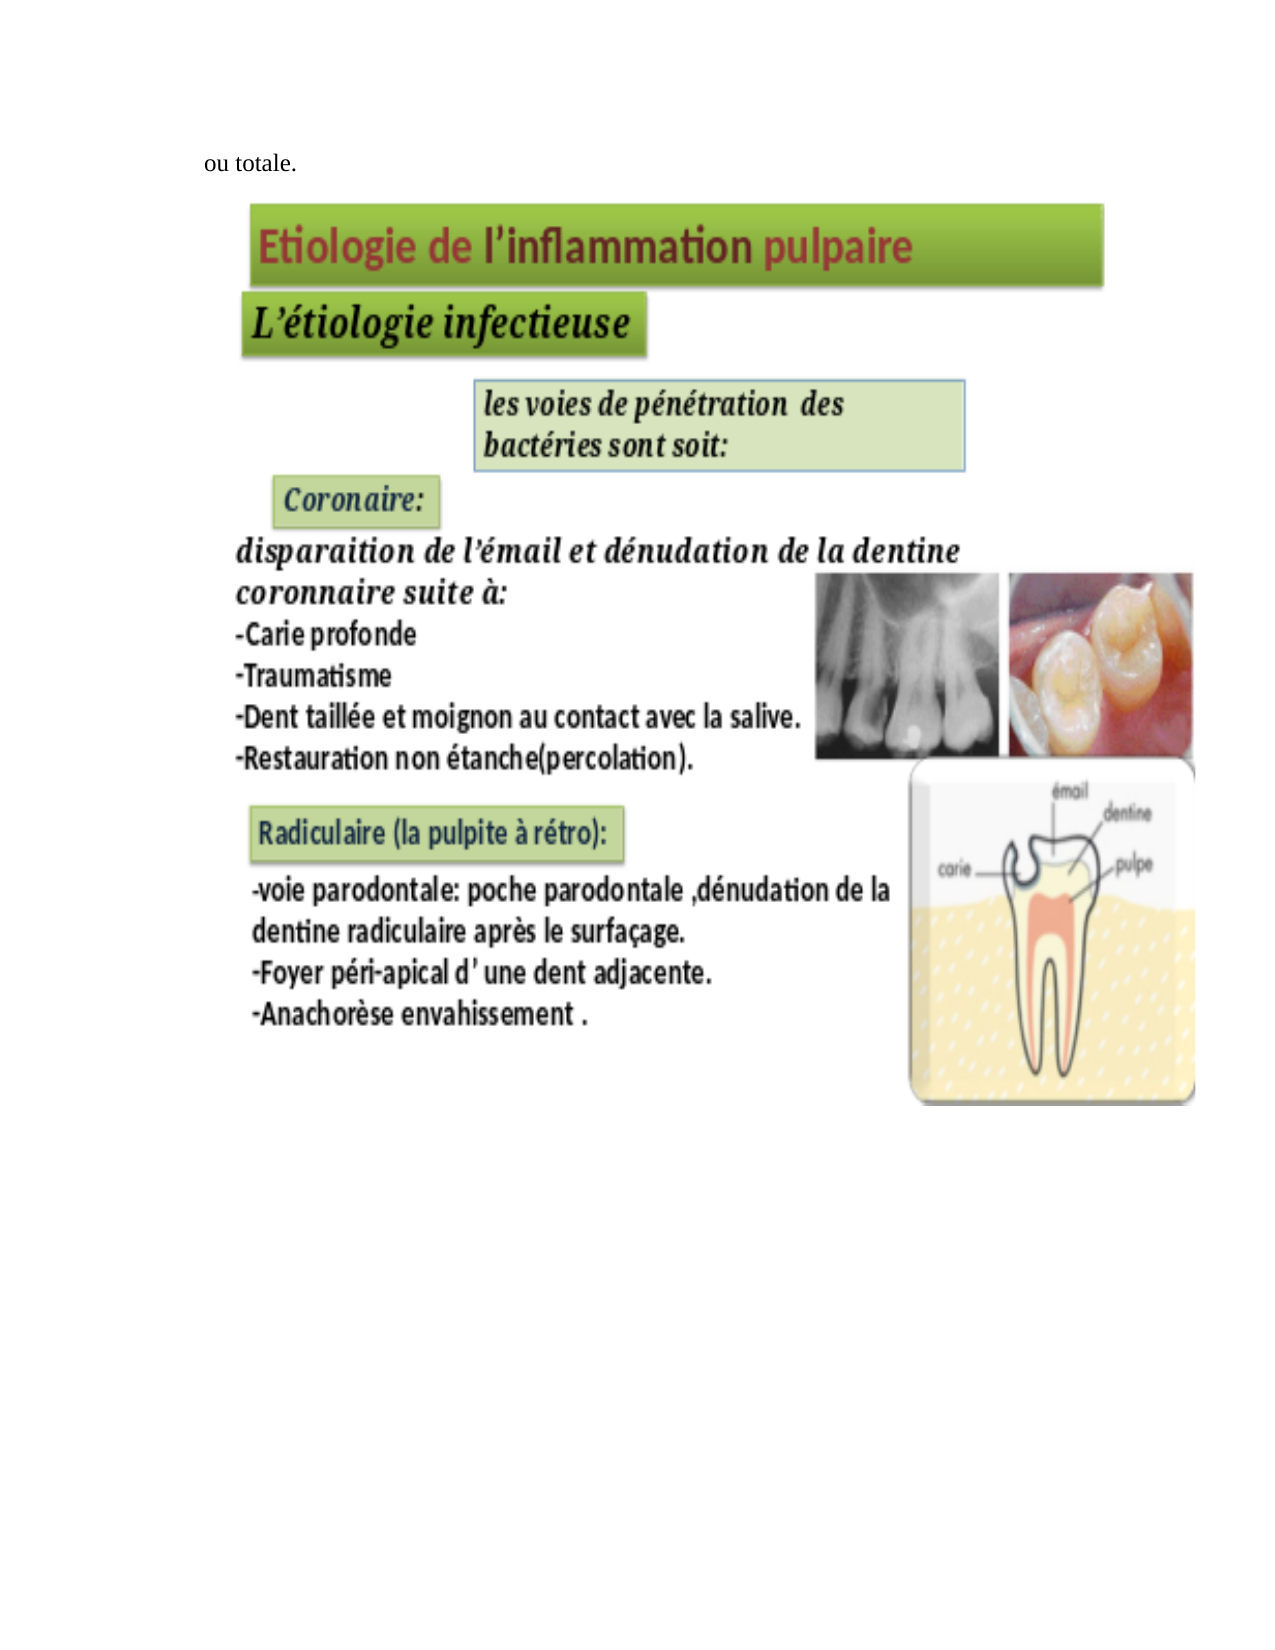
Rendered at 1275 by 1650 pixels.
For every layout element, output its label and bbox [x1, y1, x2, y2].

text [204, 148, 1127, 176]
